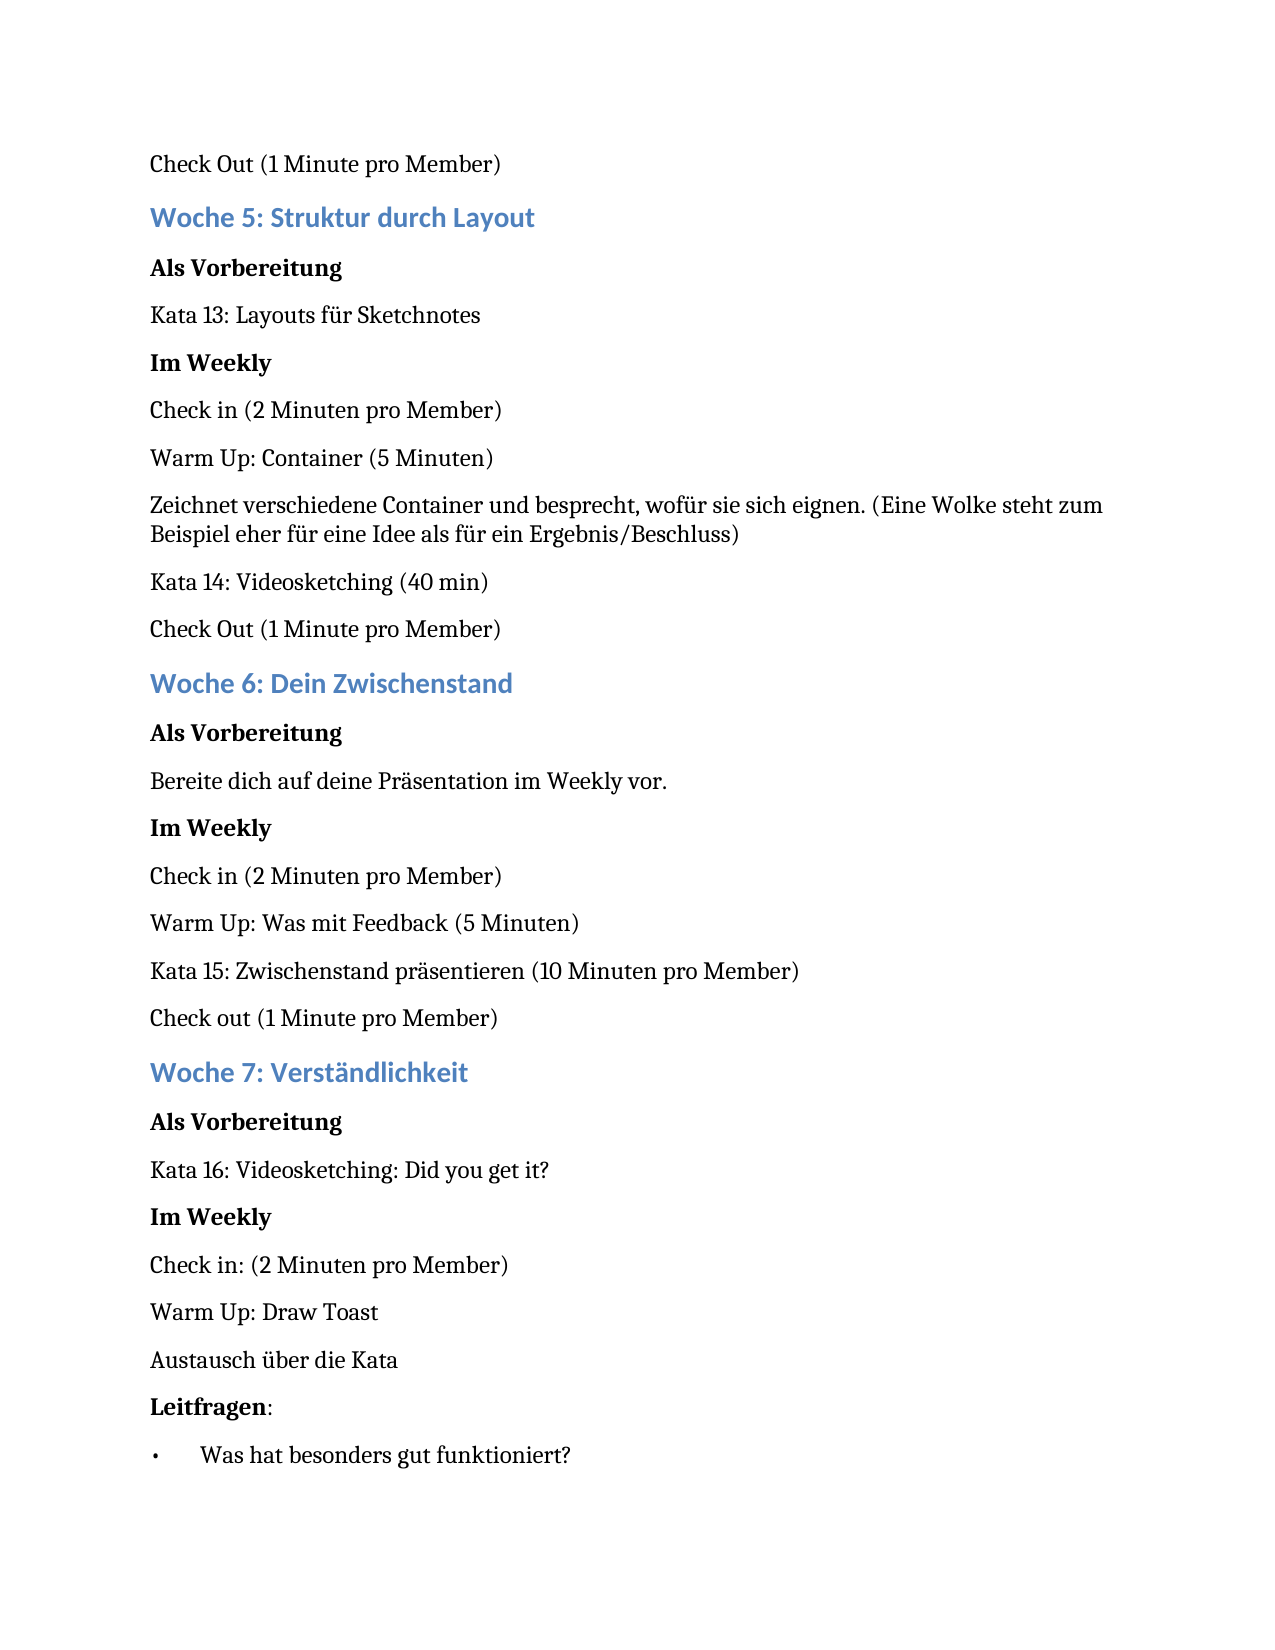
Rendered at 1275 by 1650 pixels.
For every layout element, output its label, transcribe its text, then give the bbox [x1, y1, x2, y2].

text Warm Up: Container (5 Minuten) [150, 444, 1125, 473]
text Check in (2 Minuten pro Member) [150, 396, 1125, 425]
text Warm Up: Draw Toast [150, 1298, 1125, 1327]
text Kata 14: Videosketching (40 min) [150, 568, 1125, 596]
text Im Weekly [150, 349, 1125, 378]
subtitle Woche 5: Struktur durch Layout [150, 199, 1125, 235]
text Check out (1 Minute pro Member) [150, 1004, 1125, 1033]
text Check in: (2 Minuten pro Member) [150, 1251, 1125, 1279]
text Warm Up: Was mit Feedback (5 Minuten) [150, 909, 1125, 938]
text Check in (2 Minuten pro Member) [150, 862, 1125, 890]
text Als Vorbereitung [150, 719, 1125, 748]
text Im Weekly [150, 814, 1125, 843]
text Austausch über die Kata [150, 1346, 1125, 1374]
text Kata 15: Zwischenstand präsentieren (10 Minuten pro Member) [150, 957, 1125, 985]
text Als Vorbereitung [150, 1108, 1125, 1137]
text Als Vorbereitung [150, 254, 1125, 283]
text Kata 13: Layouts für Sketchnotes [150, 301, 1125, 330]
text Kata 16: Videosketching: Did you get it? [150, 1156, 1125, 1184]
list Was hat besonders gut funktioniert? [150, 1441, 1125, 1469]
text Zeichnet verschiedene Container und besprecht, wofür sie sich eignen. (Eine Wolke steht zum Beispiel eher für eine Idee als für ein Ergebnis/Beschluss) [150, 491, 1125, 549]
text Check Out (1 Minute pro Member) [150, 150, 1125, 179]
text Bereite dich auf deine Präsentation im Weekly vor. [150, 767, 1125, 795]
text Leitfragen: [150, 1393, 1125, 1422]
subtitle Woche 7: Verständlichkeit [150, 1054, 1125, 1089]
subtitle Woche 6: Dein Zwischenstand [150, 665, 1125, 700]
text Im Weekly [150, 1203, 1125, 1232]
text Check Out (1 Minute pro Member) [150, 615, 1125, 644]
